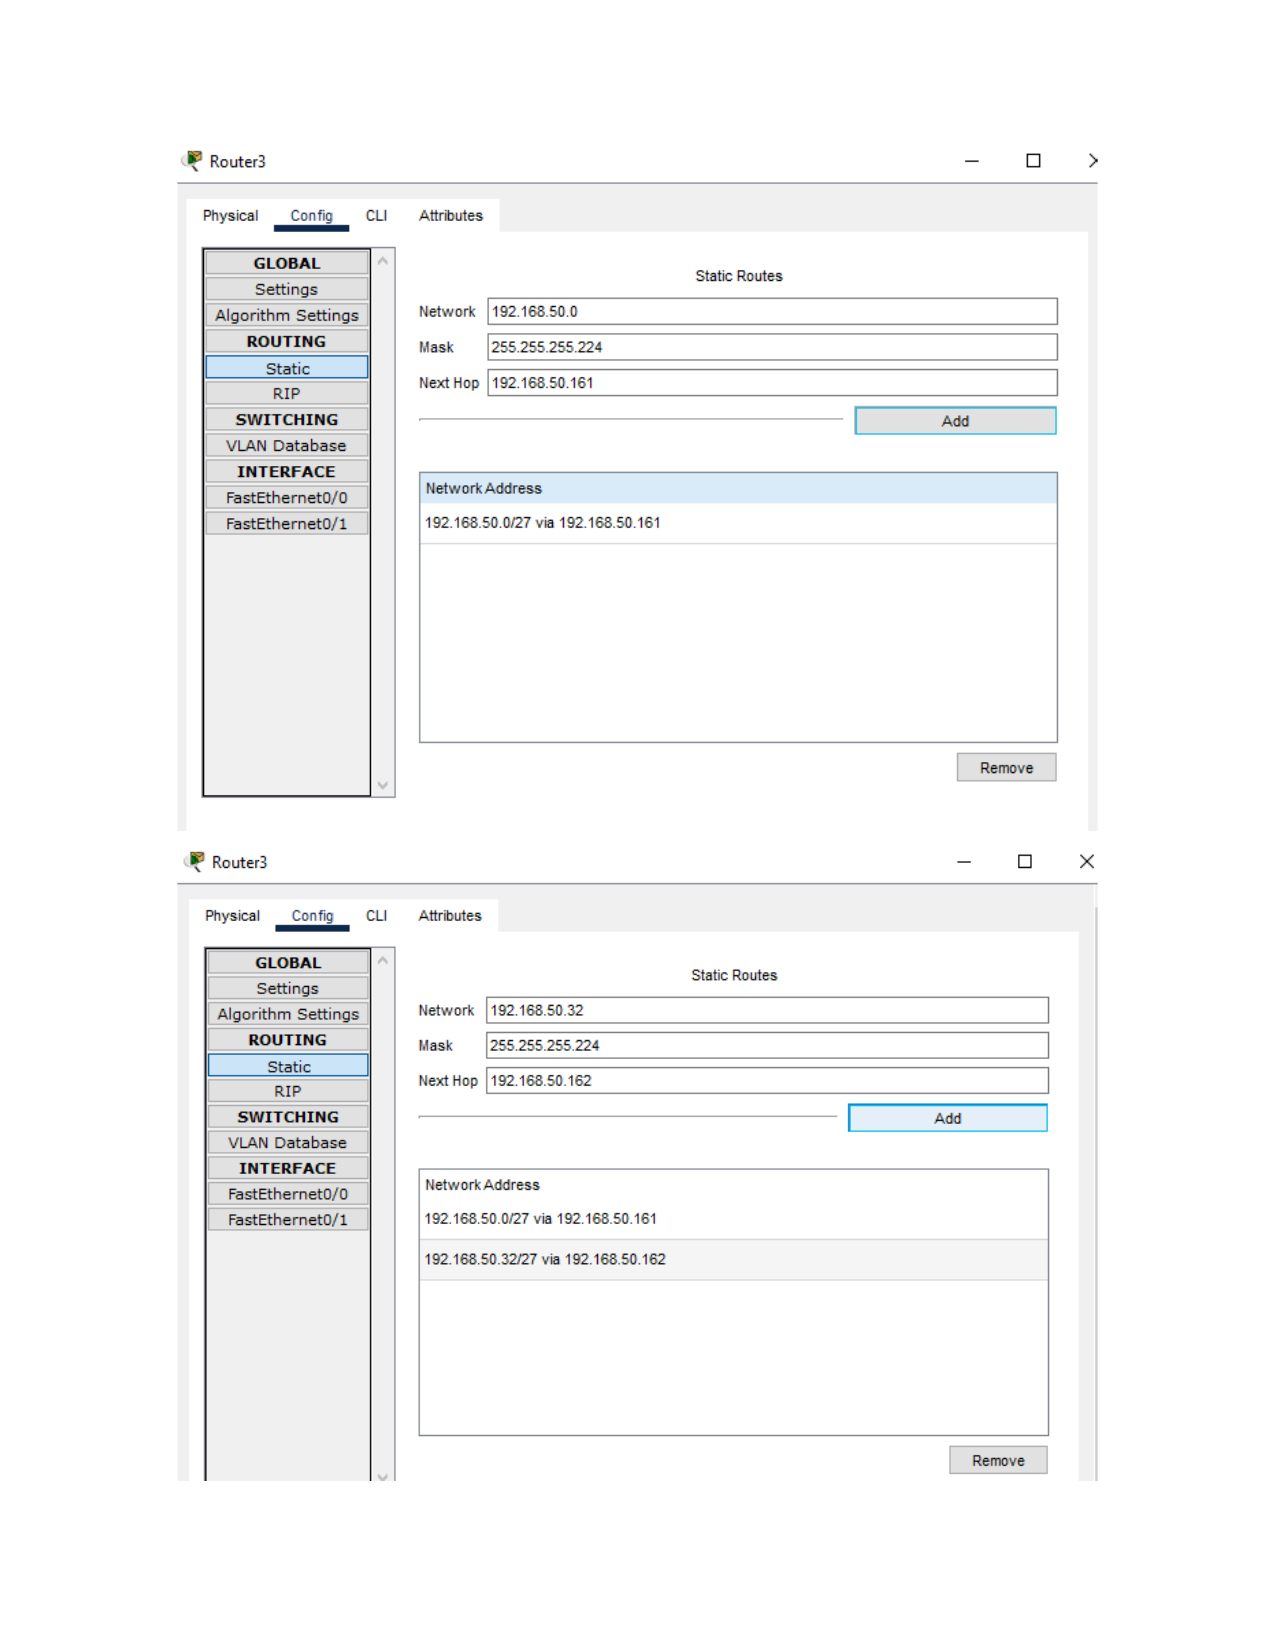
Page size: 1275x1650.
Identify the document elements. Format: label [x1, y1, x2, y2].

picture [177, 147, 1098, 831]
picture [177, 849, 1098, 1481]
